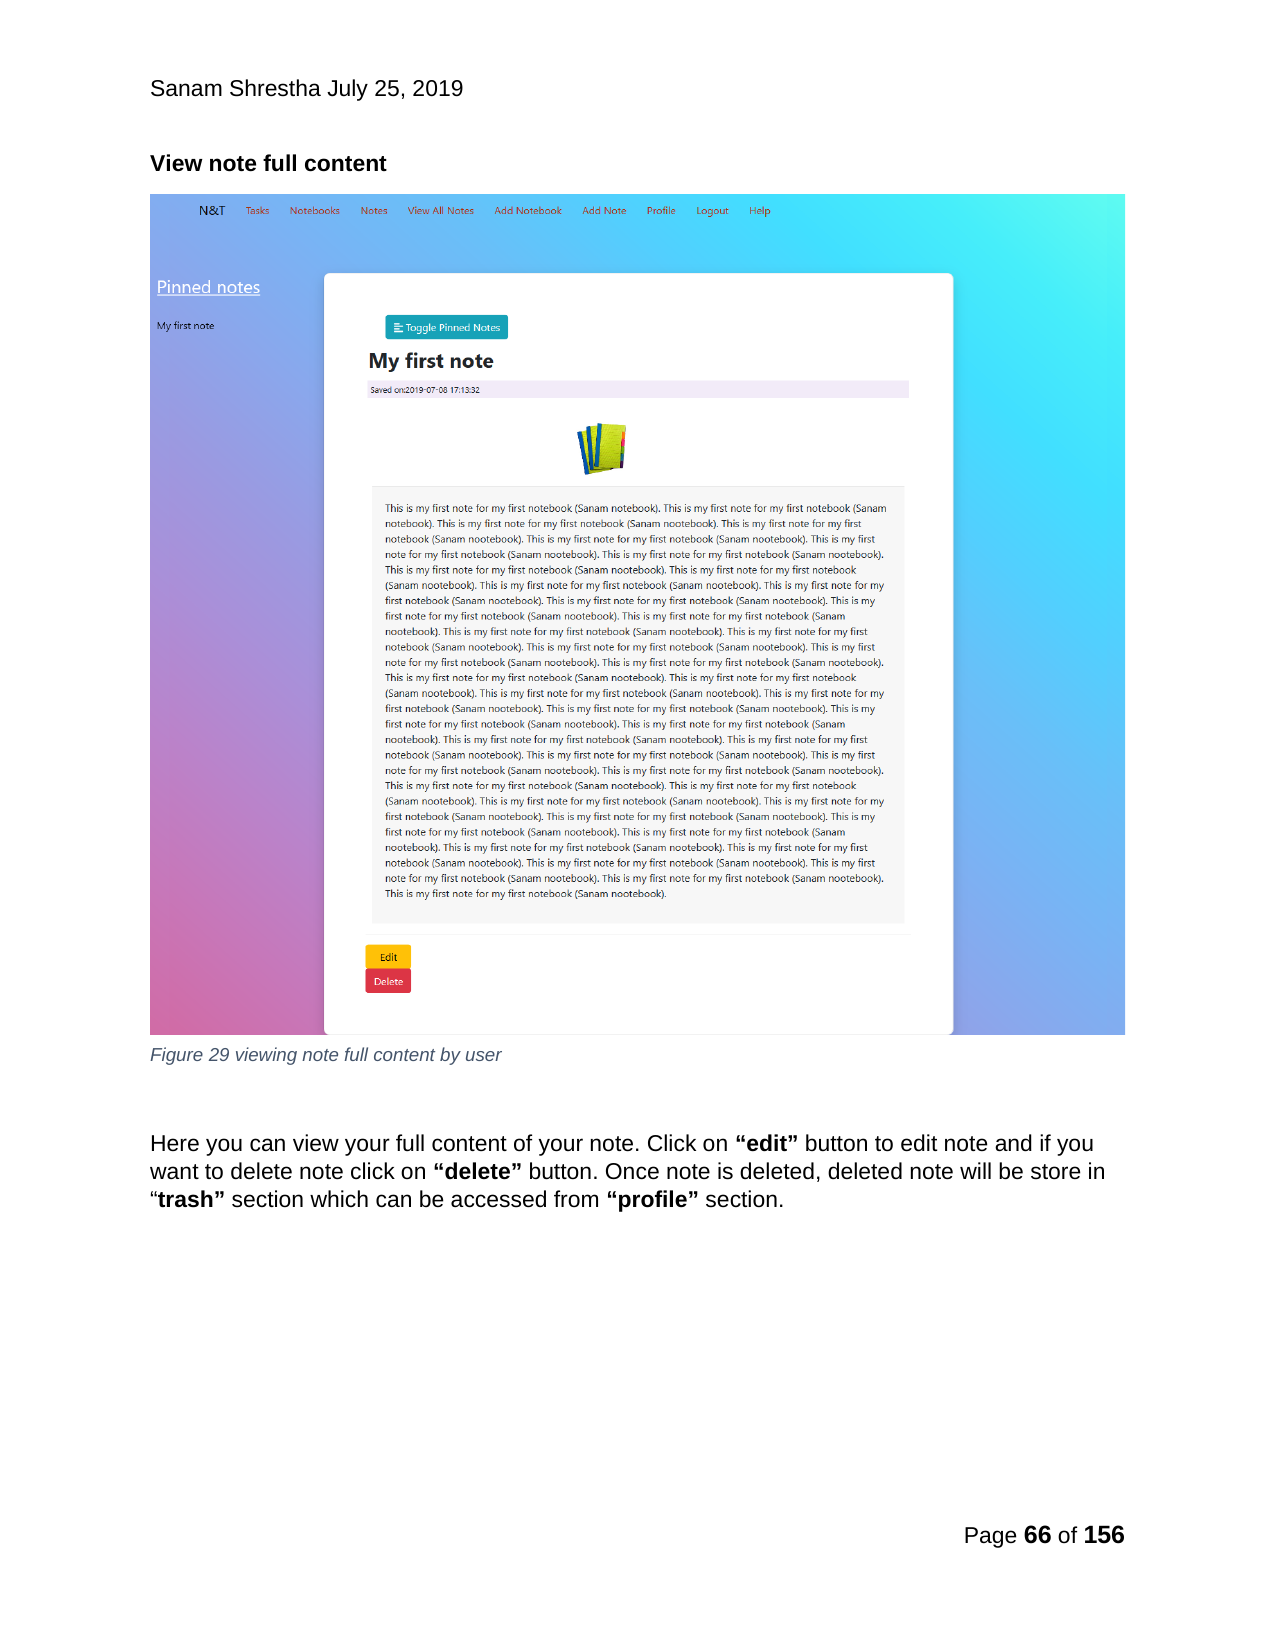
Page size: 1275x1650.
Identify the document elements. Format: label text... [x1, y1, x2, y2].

text Here you can view your full content of your note. Click on “edit” button to edit note and if you want to delete note click on “delete” button. Once note is deleted, deleted note will be store in “trash” section which can be accessed from “profile” section. [150, 1129, 1125, 1213]
text View note full content [150, 150, 1125, 176]
picture [150, 194, 1125, 1035]
